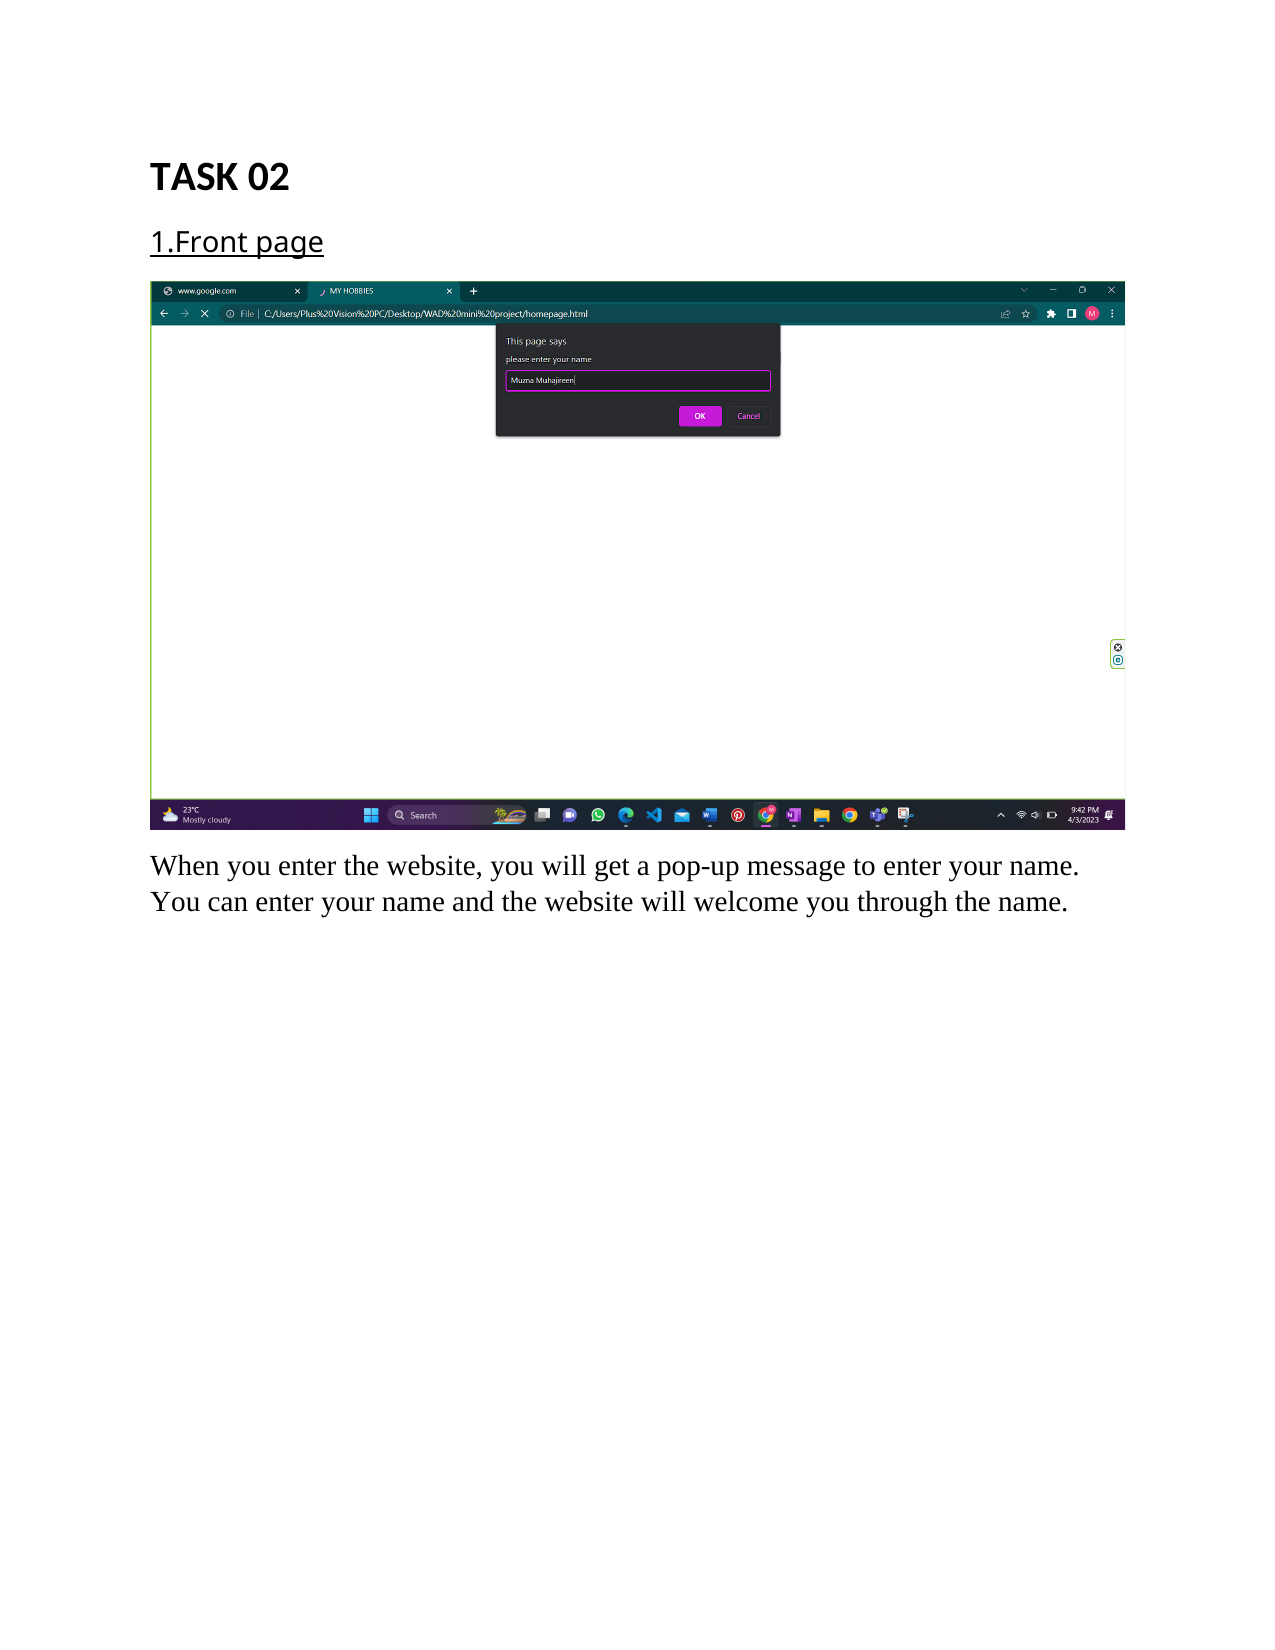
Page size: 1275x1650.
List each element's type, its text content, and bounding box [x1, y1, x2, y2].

picture [150, 281, 1125, 830]
text When you enter the website, you will get a pop-up message to enter your name. You can enter your name and the website will welcome you through the name. [150, 848, 1125, 918]
text TASK 02 [150, 150, 1125, 201]
text 1.Front page [150, 222, 1125, 261]
